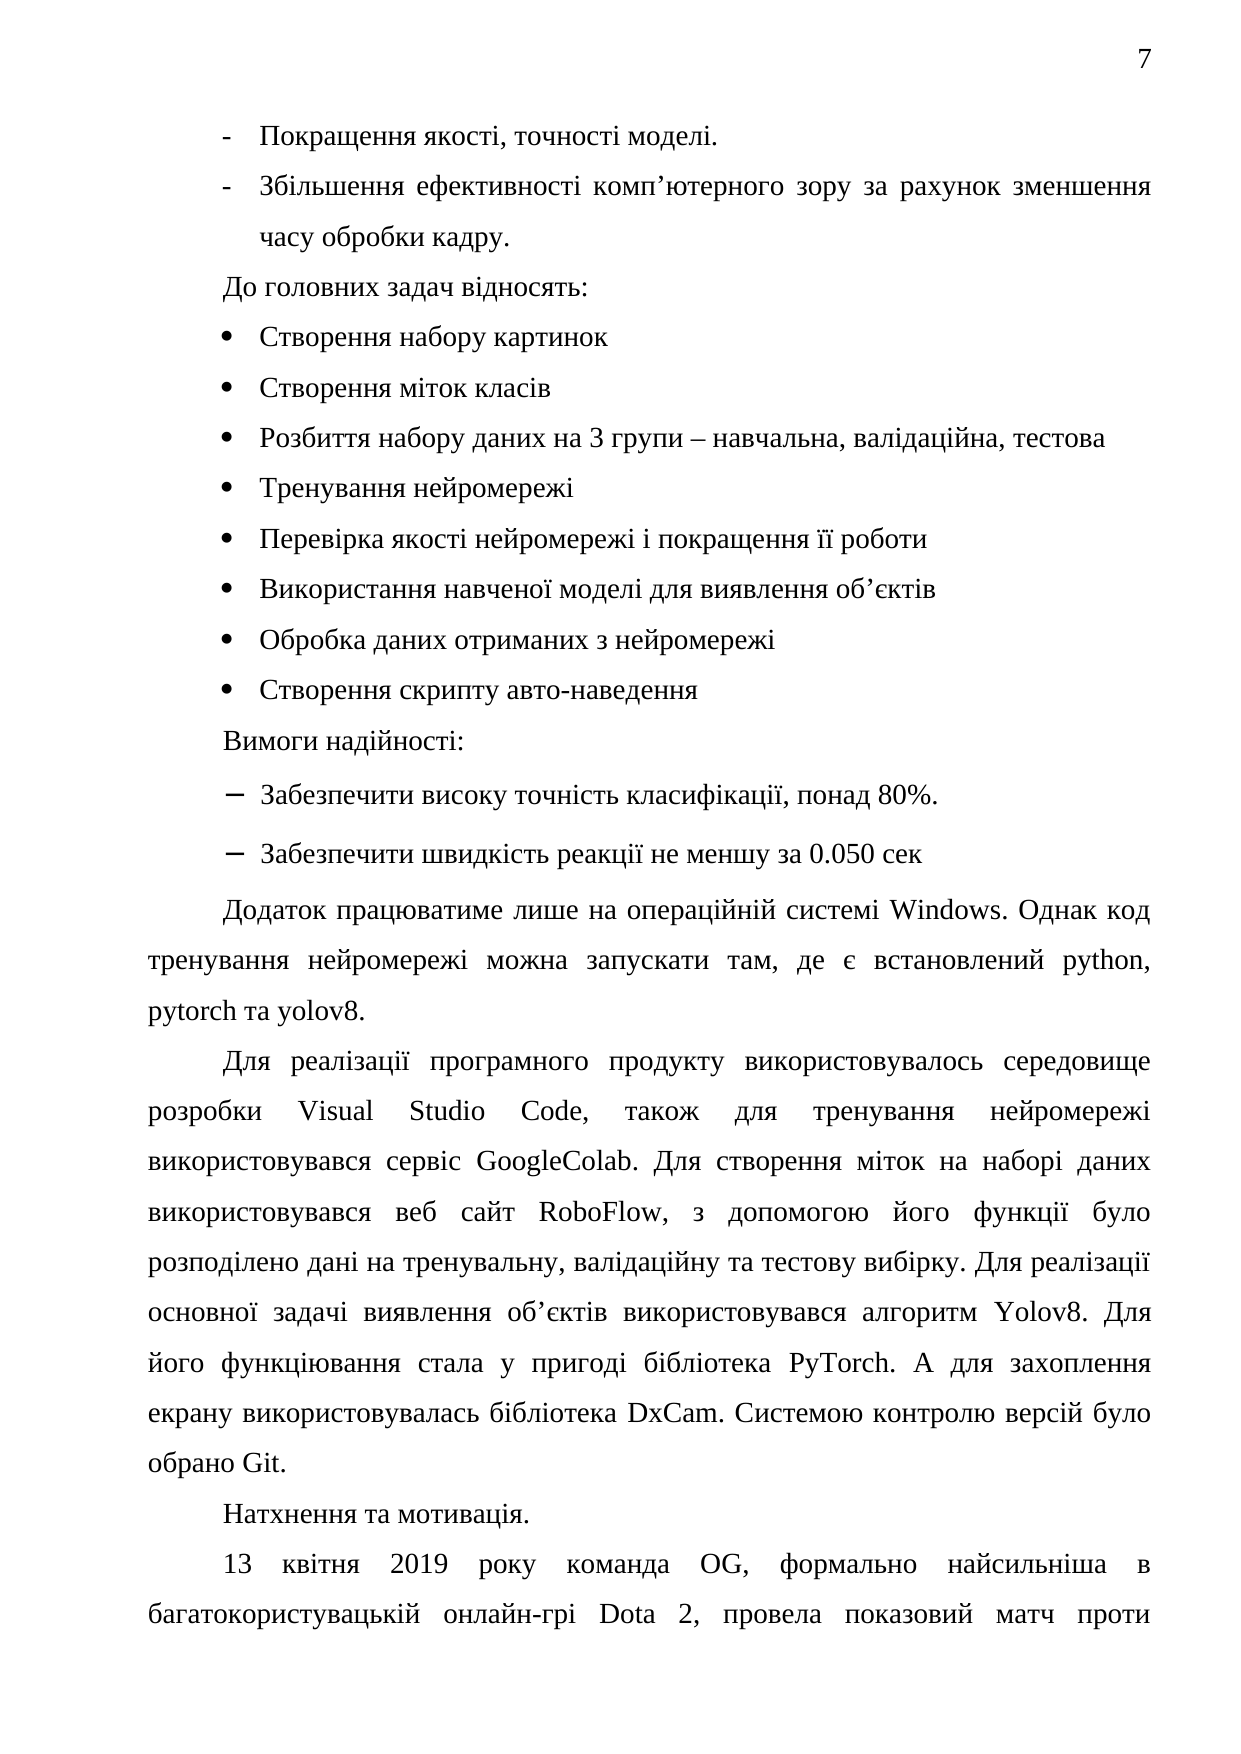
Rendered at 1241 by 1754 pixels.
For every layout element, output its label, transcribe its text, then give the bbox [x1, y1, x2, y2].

text До головних задач відносять: [148, 269, 1152, 303]
list Використання навченої моделі для виявлення об’єктів [222, 571, 1152, 605]
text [148, 1546, 1152, 1630]
list Створення міток класів [222, 370, 1152, 403]
list Забезпечити високу точність класифікації, понад 80%. [223, 773, 1152, 813]
text Вимоги надійності: [148, 723, 1152, 756]
list Створення скрипту авто-наведення [222, 672, 1152, 706]
list Перевірка якості нейромережі і покращення її роботи [222, 521, 1152, 555]
list Створення набору картинок [222, 319, 1152, 353]
list Забезпечити швидкість реакції не меншу за 0.050 сек [223, 832, 1152, 872]
list Збільшення ефективності комп’ютерного зору за рахунок зменшення часу обробки кадру. [222, 168, 1152, 252]
list Обробка даних отриманих з нейромережі [222, 622, 1152, 656]
list Покращення якості, точності моделі. [222, 118, 1152, 152]
list Тренування нейромережі [222, 471, 1152, 504]
text Натхнення та мотивація. [148, 1496, 1152, 1529]
text Для реалізації програмного продукту використовувалось середовище розробки Visual Studio Code, також для тренування нейромережі використовувався сервіс GoogleColab. Для створення міток на наборі даних використовувався веб сайт RoboFlow, з допомогою його функції було розподілено дані на тренувальну, валідаційну та тестову вибірку. Для реалізації основної задачі виявлення об’єктів використовувався алгоритм Yolov8. Для його функціювання стала у пригоді бібліотека PyTorch. А для захоплення екрану використовувалась бібліотека DxCam. Системою контролю версій було обрано Git. [148, 1043, 1152, 1479]
text Додаток працюватиме лише на операційній системі Windows. Однак код тренування нейромережі можна запускати там, де є встановлений python, pytorch та yolov8. [148, 892, 1152, 1026]
list Розбиття набору даних на 3 групи – навчальна, валідаційна, тестова [222, 420, 1152, 454]
